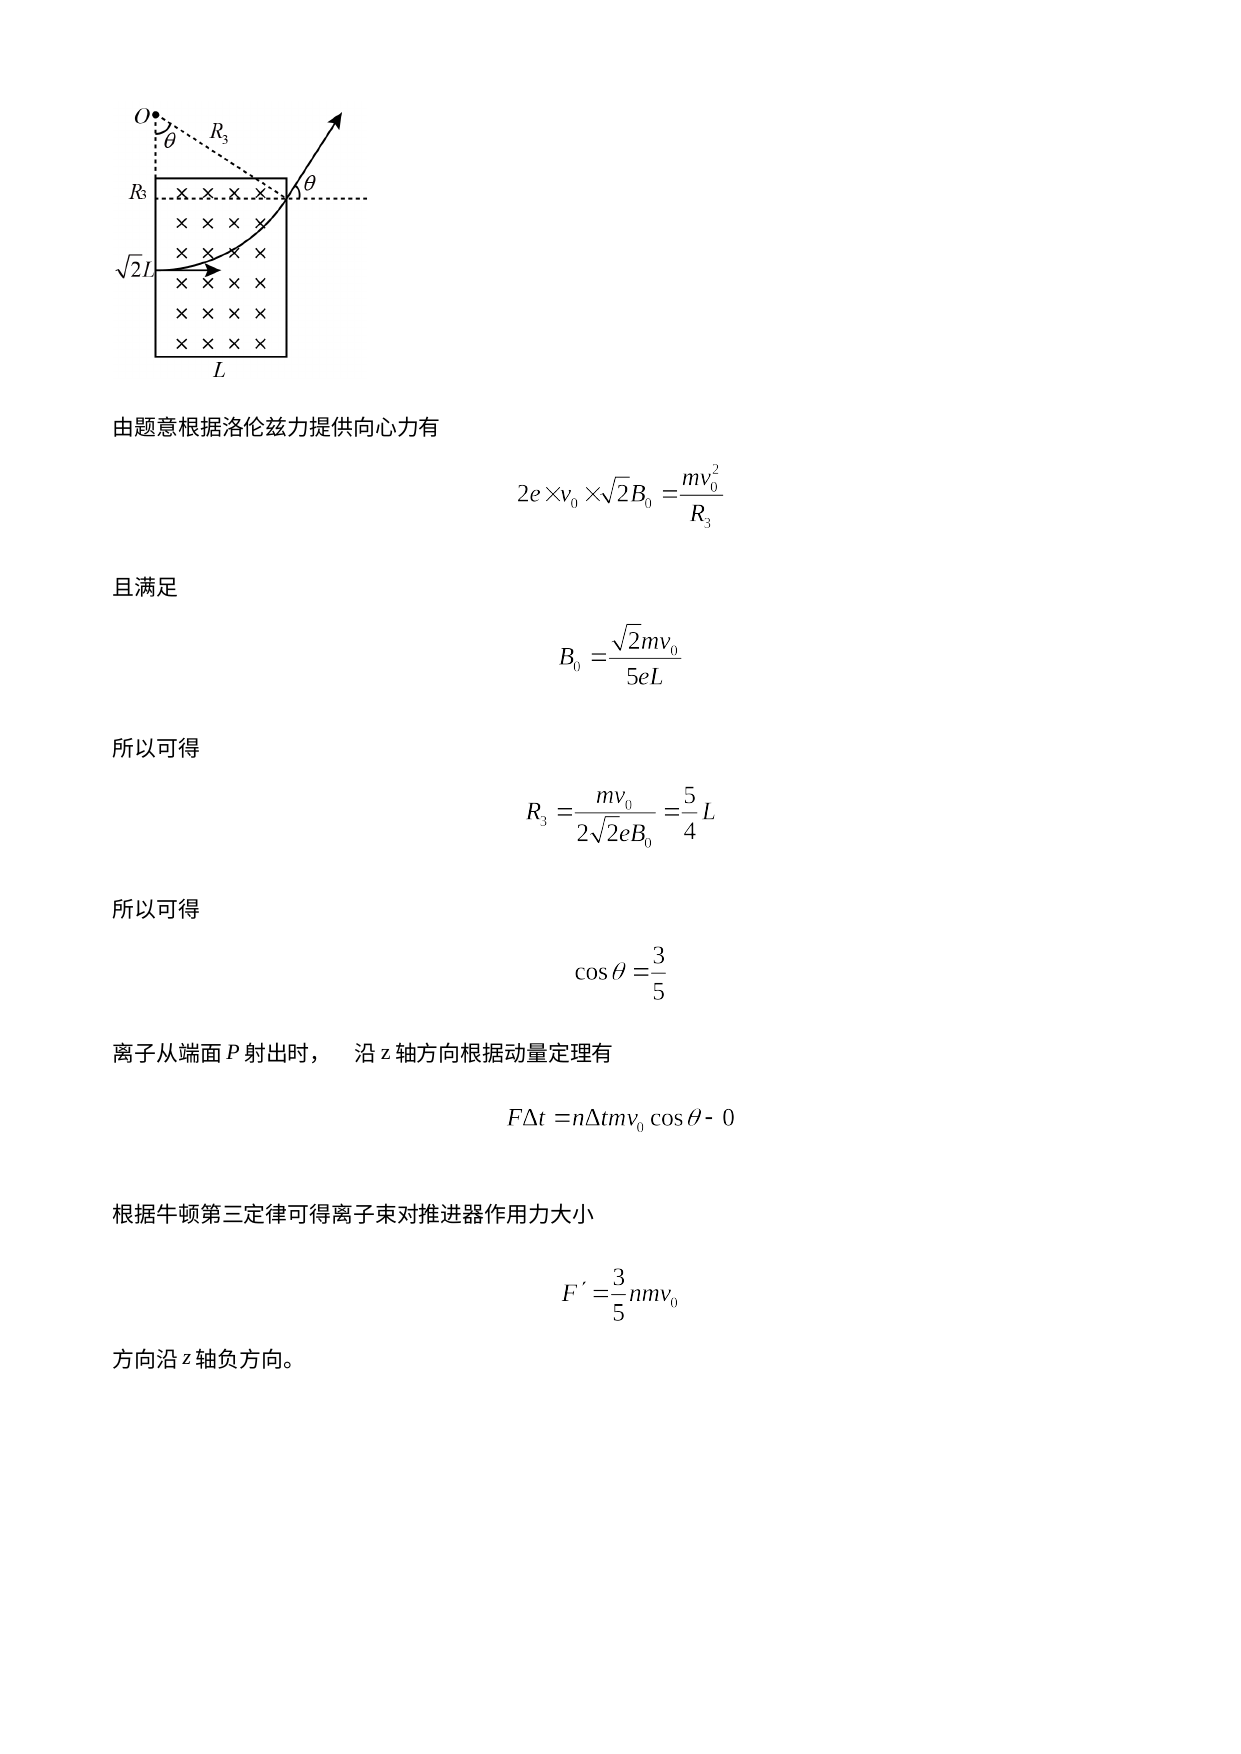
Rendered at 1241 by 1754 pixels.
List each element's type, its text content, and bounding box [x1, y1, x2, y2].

text 根据牛顿第三定律可得离子束对推进器作用力大小 [112, 1180, 1128, 1245]
text 由题意根据洛伦兹力提供向心力有 [112, 409, 1128, 442]
text 所以可得 [112, 891, 1128, 924]
text 离子从端面P射出时，沿z轴方向根据动量定理有 [112, 1020, 1128, 1085]
text 且满足 [112, 570, 1128, 602]
text 所以可得 [112, 731, 1128, 763]
picture [112, 101, 368, 379]
text 方向沿z轴负方向。 [112, 1341, 1128, 1374]
